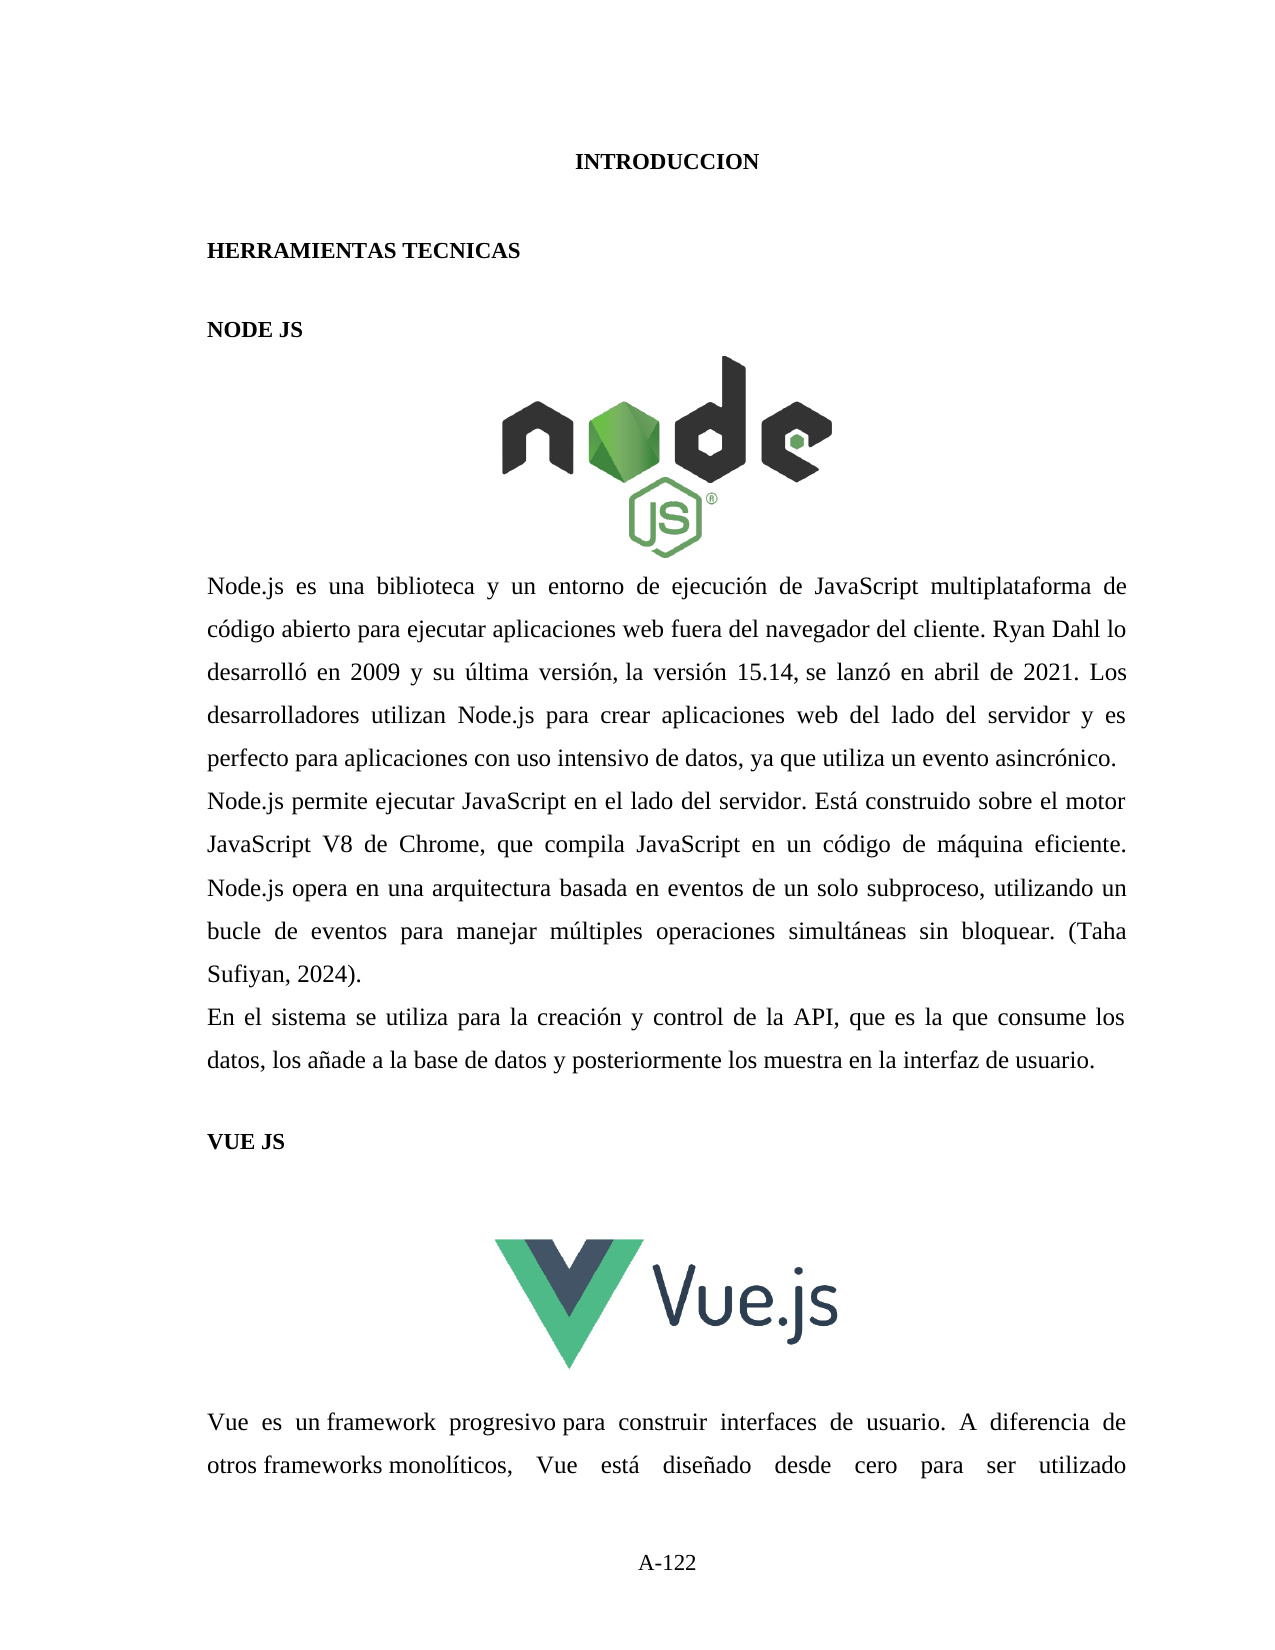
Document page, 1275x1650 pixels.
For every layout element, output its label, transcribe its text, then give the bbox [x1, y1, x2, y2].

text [207, 1407, 1127, 1479]
picture [475, 1210, 860, 1395]
text VUE JS [207, 1128, 1127, 1154]
text En el sistema se utiliza para la creación y control de la API, que es la que consume los datos, los añade a la base de datos y posteriormente los muestra en la interfaz de usuario. [207, 1002, 1127, 1074]
picture [502, 356, 832, 558]
text INTRODUCCION [207, 148, 1127, 174]
text HERRAMIENTAS TECNICAS [207, 237, 1127, 264]
text Node.js permite ejecutar JavaScript en el lado del servidor. Está construido sobre el motor JavaScript V8 de Chrome, que compila JavaScript en un código de máquina eficiente. Node.js opera en una arquitectura basada en eventos de un solo subproceso, utilizando un bucle de eventos para manejar múltiples operaciones simultáneas sin bloquear. (Taha Sufiyan, 2024). [207, 786, 1127, 988]
text NODE JS [207, 316, 1127, 343]
text Node.js es una biblioteca y un entorno de ejecución de JavaScript multiplataforma de código abierto para ejecutar aplicaciones web fuera del navegador del cliente. Ryan Dahl lo desarrolló en 2009 y su última versión, la versión 15.14, se lanzó en abril de 2021. Los desarrolladores utilizan Node.js para crear aplicaciones web del lado del servidor y es perfecto para aplicaciones con uso intensivo de datos, ya que utiliza un evento asincrónico. [207, 571, 1127, 772]
